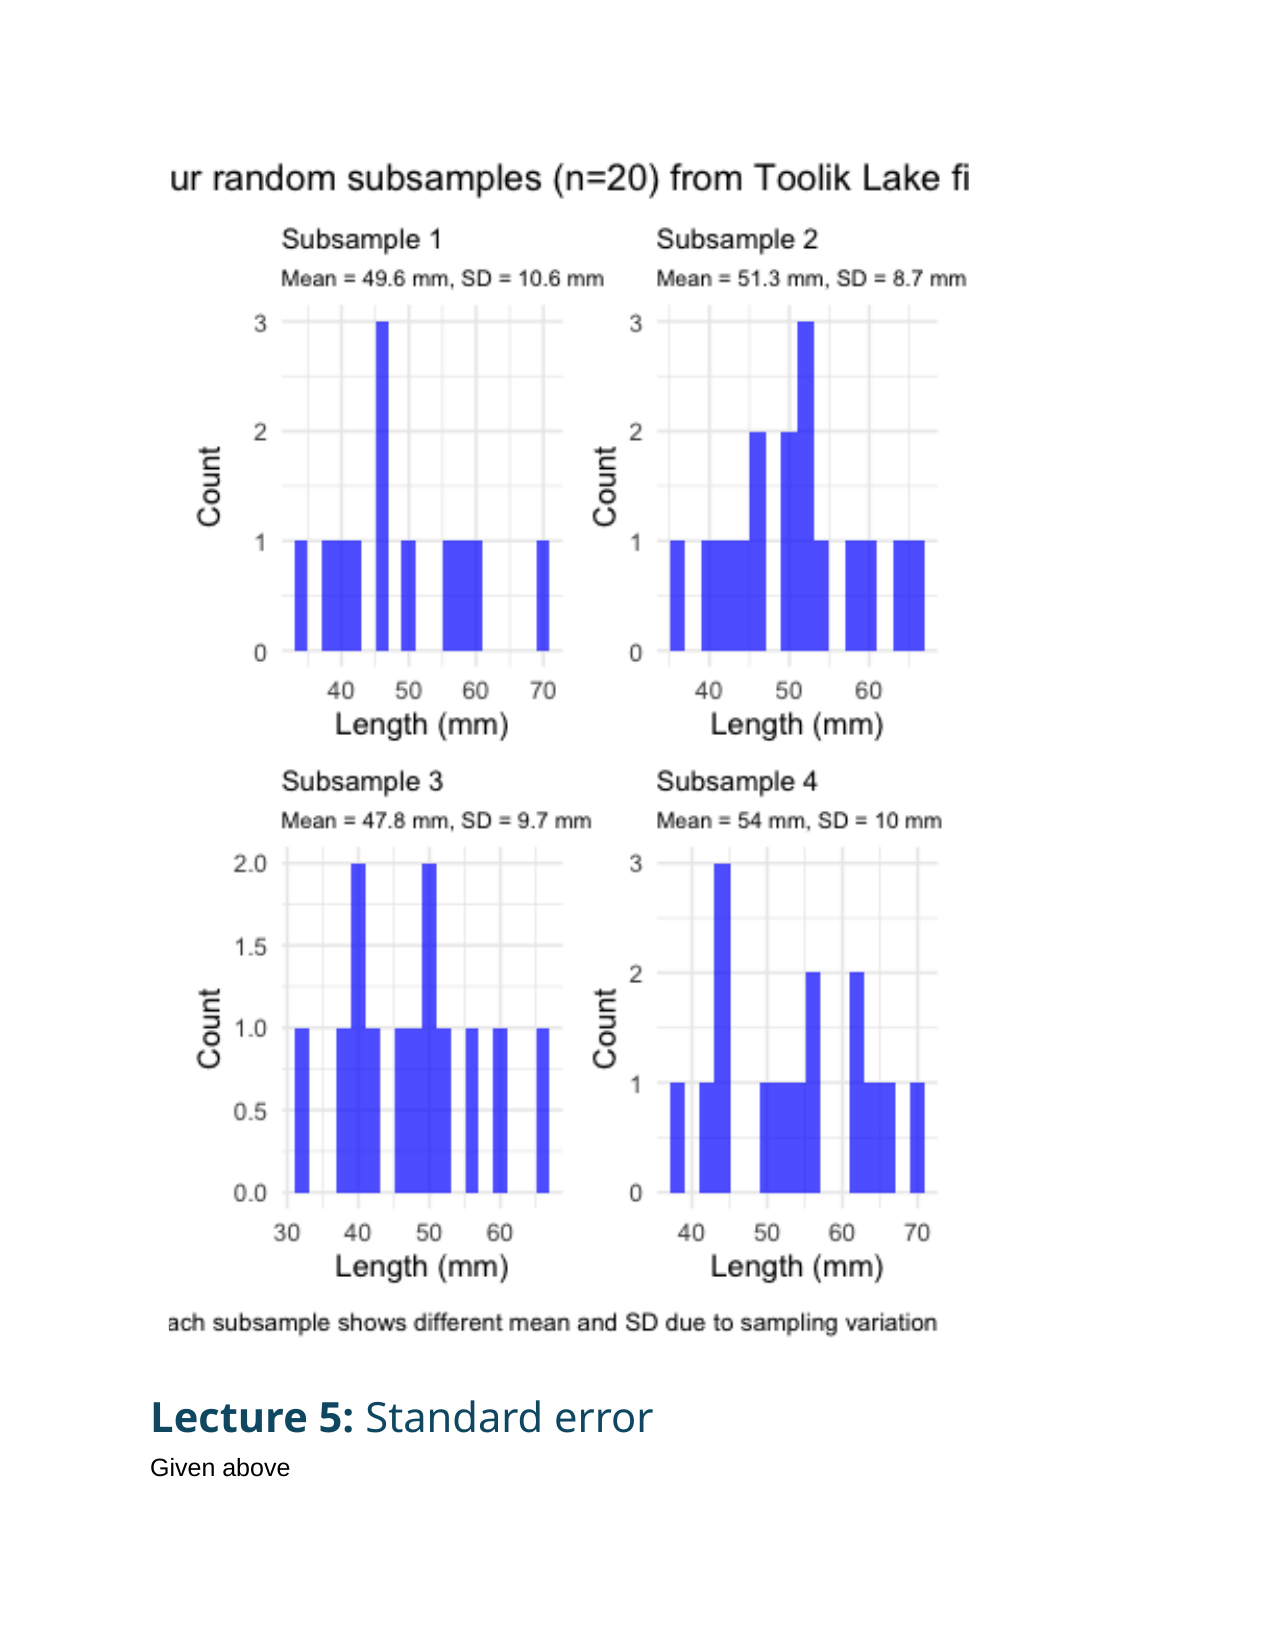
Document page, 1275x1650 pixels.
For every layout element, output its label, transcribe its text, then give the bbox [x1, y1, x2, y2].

subtitle Lecture 5: Standard error [150, 1387, 1125, 1444]
picture [168, 150, 969, 1350]
